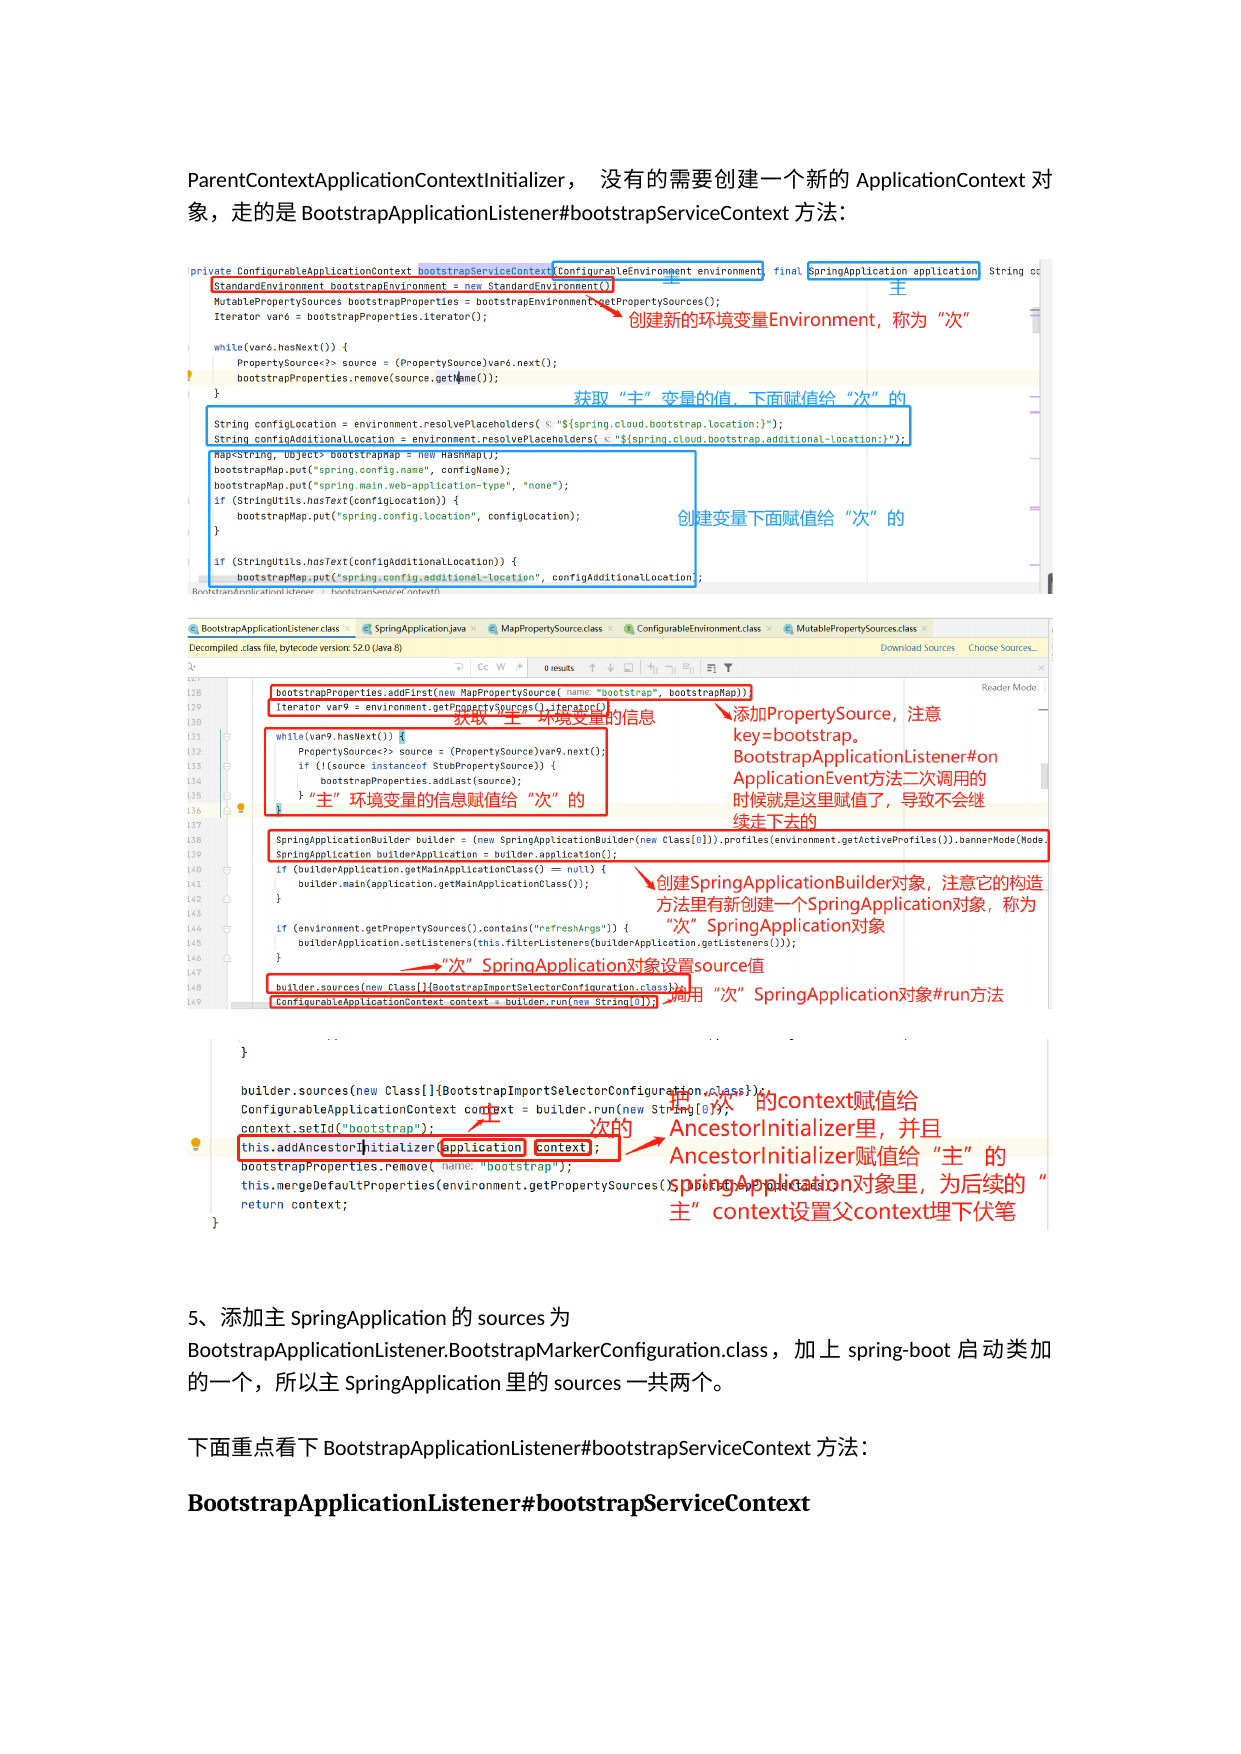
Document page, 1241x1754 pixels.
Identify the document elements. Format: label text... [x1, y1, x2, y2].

text 下面重点看下BootstrapApplicationListener#bootstrapServiceContext方法： [187, 1429, 1053, 1462]
subtitle BootstrapApplicationListener#bootstrapServiceContext [187, 1487, 1053, 1519]
text 5、添加主SpringApplication的sources为 [187, 1299, 1053, 1332]
picture [187, 1039, 1053, 1230]
picture [187, 259, 1053, 594]
picture [187, 617, 1053, 1009]
text BootstrapApplicationListener.BootstrapMarkerConfiguration.class，加上spring-boot启动类加的一个，所以主SpringApplication里的sources一共两个。 [187, 1332, 1053, 1397]
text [187, 162, 1053, 227]
